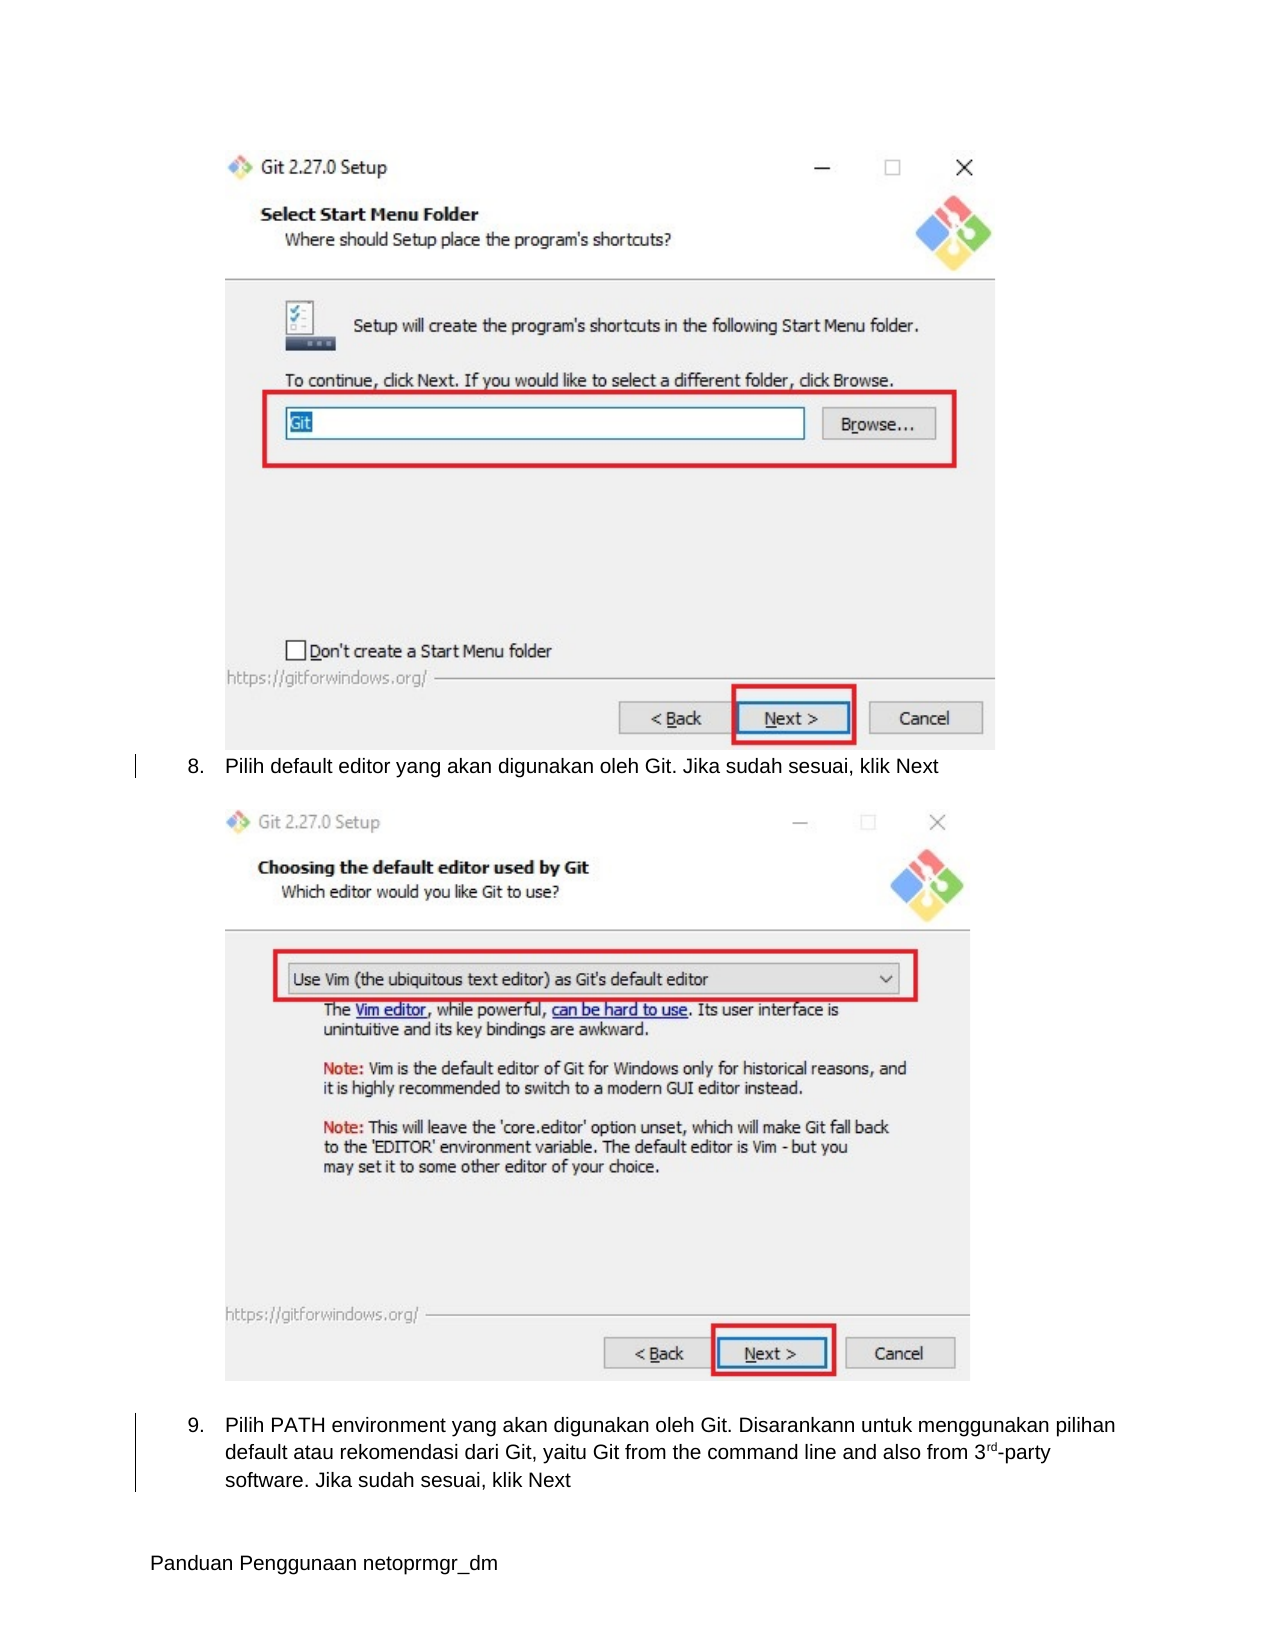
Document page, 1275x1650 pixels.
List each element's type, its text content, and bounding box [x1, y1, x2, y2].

picture [225, 150, 996, 750]
picture [225, 809, 971, 1381]
list Pilih PATH environment yang akan digunakan oleh Git. Disarankann untuk menggunakan pilihan default atau rekomendasi dari Git, yaitu Git from the command line and also from 3rd-party software. Jika sudah sesuai, klik Next [187, 1413, 1125, 1492]
list Pilih default editor yang akan digunakan oleh Git. Jika sudah sesuai, klik Next [187, 754, 1125, 778]
